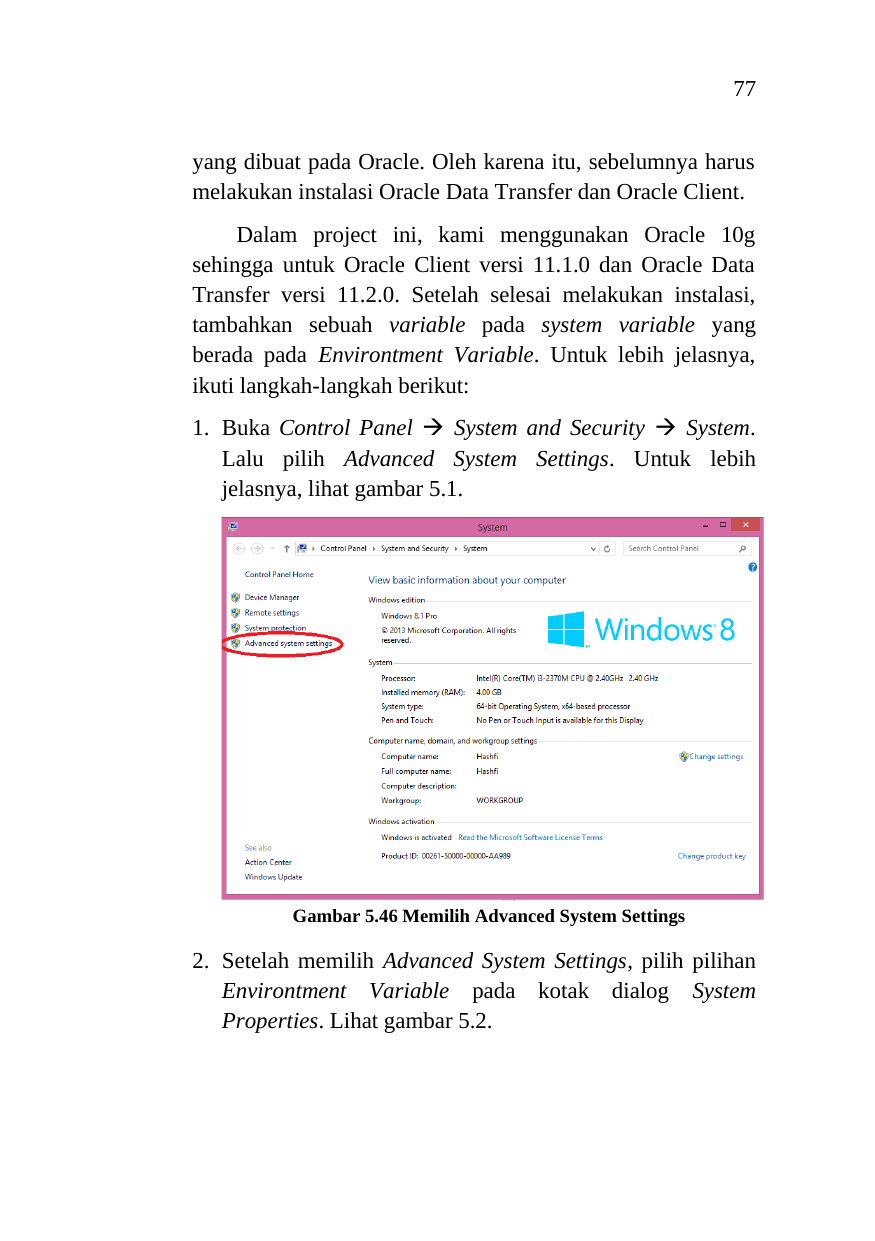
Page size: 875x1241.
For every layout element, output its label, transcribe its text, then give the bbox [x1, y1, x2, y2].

picture [221, 517, 764, 901]
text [192, 148, 756, 204]
text Gambar 5.1 Memilih Advanced System Settings [222, 904, 756, 926]
text 1. Buka Control Panel System and Security System. Lalu pilih Advanced System Settings. Untuk lebih jelasnya, lihat gambar 5.1. [192, 414, 756, 501]
text Dalam project ini, kami menggunakan Oracle 10g sehingga untuk Oracle Client versi 11.1.0 dan Oracle Data Transfer versi 11.2.0. Setelah selesai melakukan instalasi, tambahkan sebuah variable pada system variable yang berada pada Environtment Variable. Untuk lebih jelasnya, ikuti langkah-langkah berikut: [192, 221, 756, 398]
text 2. Setelah memilih Advanced System Settings, pilih pilihan Environtment Variable pada kotak dialog System Properties. Lihat gambar 5.2. [192, 947, 756, 1034]
